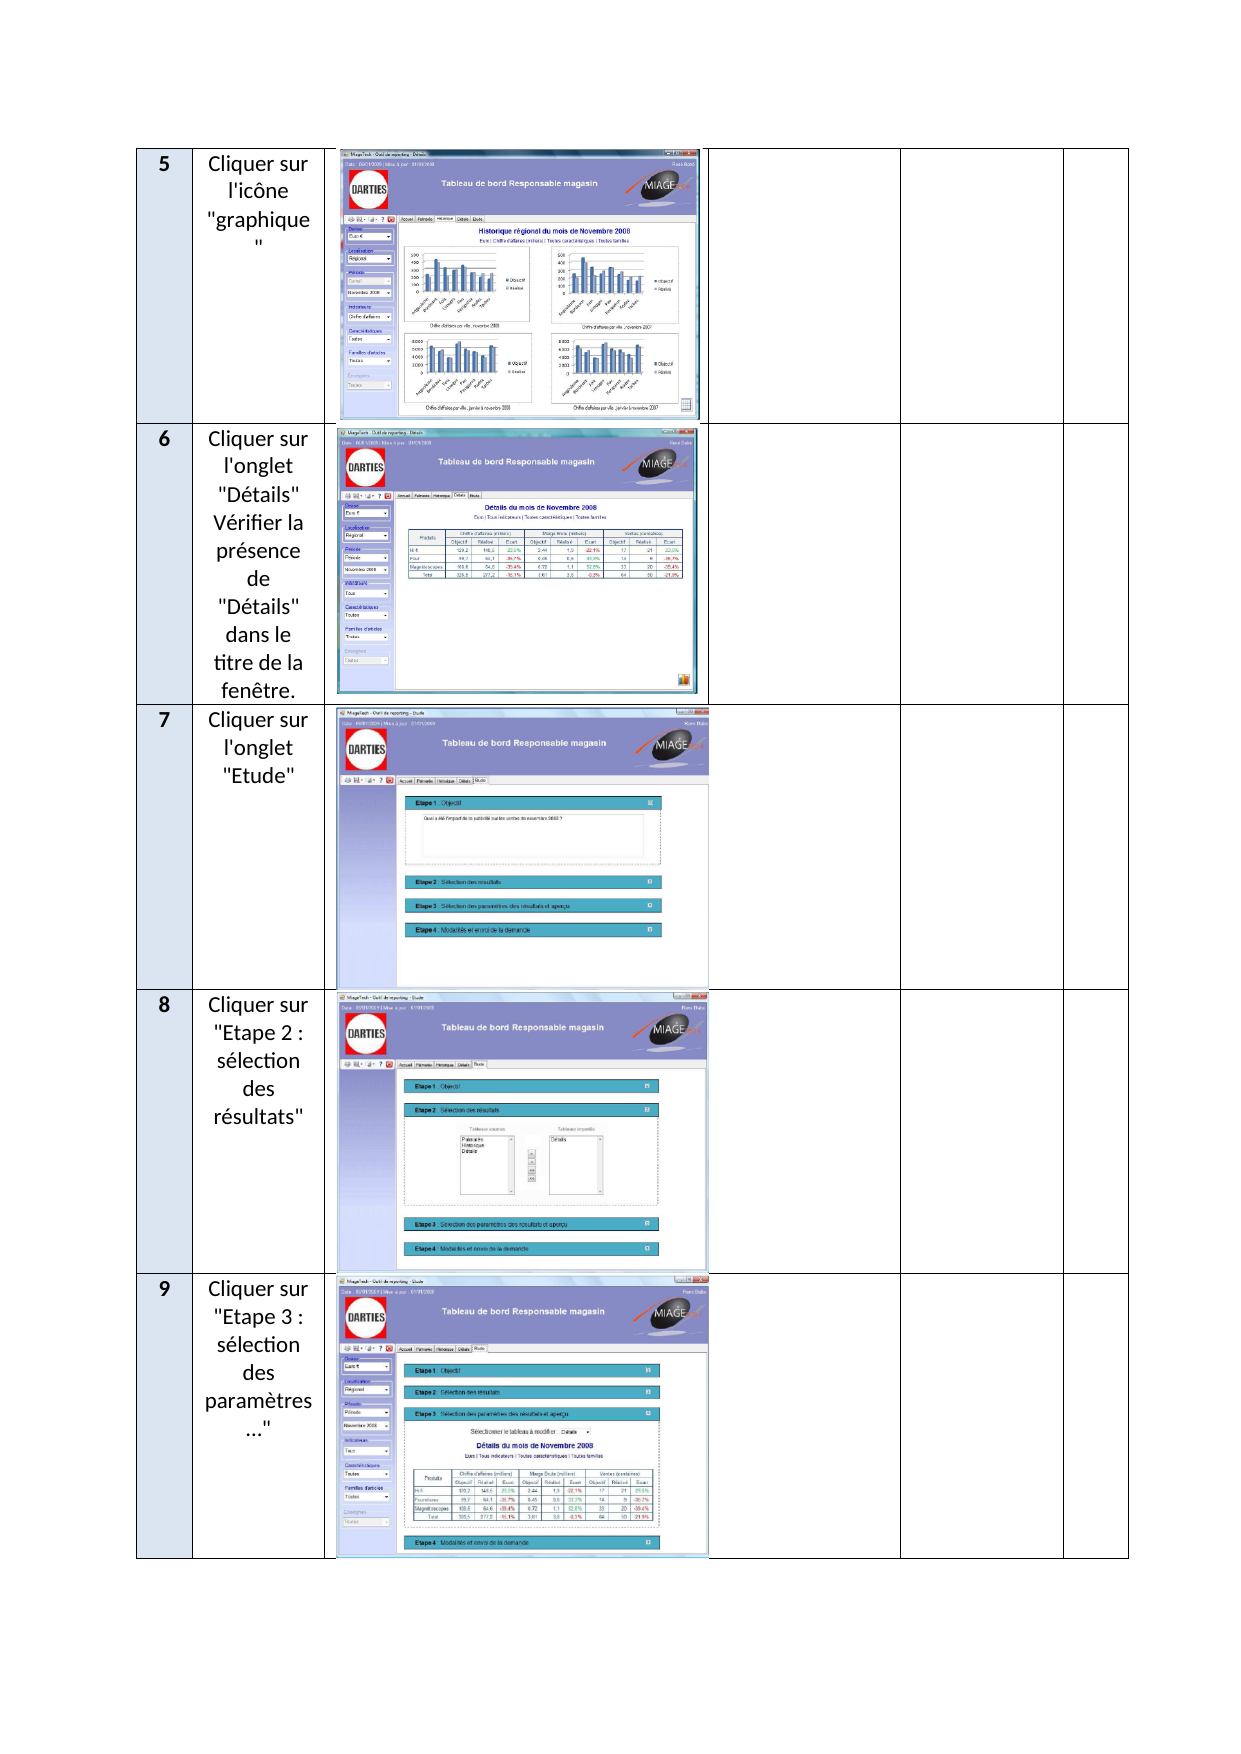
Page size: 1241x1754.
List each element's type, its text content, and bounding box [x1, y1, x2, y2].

table_cell [1064, 990, 1128, 1273]
table_cell [325, 705, 336, 989]
table_cell [325, 424, 708, 704]
table_cell [325, 990, 336, 1273]
table_cell [709, 990, 900, 1273]
picture [336, 705, 709, 1559]
table_cell Cliquer sur "Etape 2 : sélection des résultats" [193, 990, 324, 1273]
table_cell [709, 705, 900, 989]
table_cell [1064, 424, 1128, 704]
table_cell [325, 149, 336, 423]
table_cell 9 [137, 1274, 192, 1558]
table_cell 5 [137, 149, 192, 423]
table_cell [901, 424, 1063, 704]
table_cell [901, 149, 1063, 423]
table_cell [1064, 705, 1128, 989]
table_cell [901, 1274, 1063, 1558]
table_cell 7 [137, 705, 192, 989]
table_cell 6 [137, 424, 192, 704]
table_cell [901, 990, 1063, 1273]
table_cell [901, 705, 1063, 989]
table_cell Cliquer sur l'icône "graphique" [193, 149, 324, 423]
table_cell [709, 149, 900, 423]
table_cell [1064, 1274, 1128, 1558]
table_cell 8 [137, 990, 192, 1273]
table_cell Cliquer sur "Etape 3 : sélection des paramètres…" [193, 1274, 324, 1558]
table_cell [709, 1274, 900, 1558]
table_cell Cliquer sur l'onglet "Détails" Vérifier la présence de "Détails" dans le titre de la fenêtre. [193, 424, 324, 704]
table_cell [703, 149, 708, 423]
picture [336, 148, 703, 694]
table_cell [1064, 149, 1128, 423]
table_cell [325, 1274, 336, 1558]
table_cell Cliquer sur l'onglet "Etude" [193, 705, 324, 989]
table_cell [709, 424, 900, 704]
